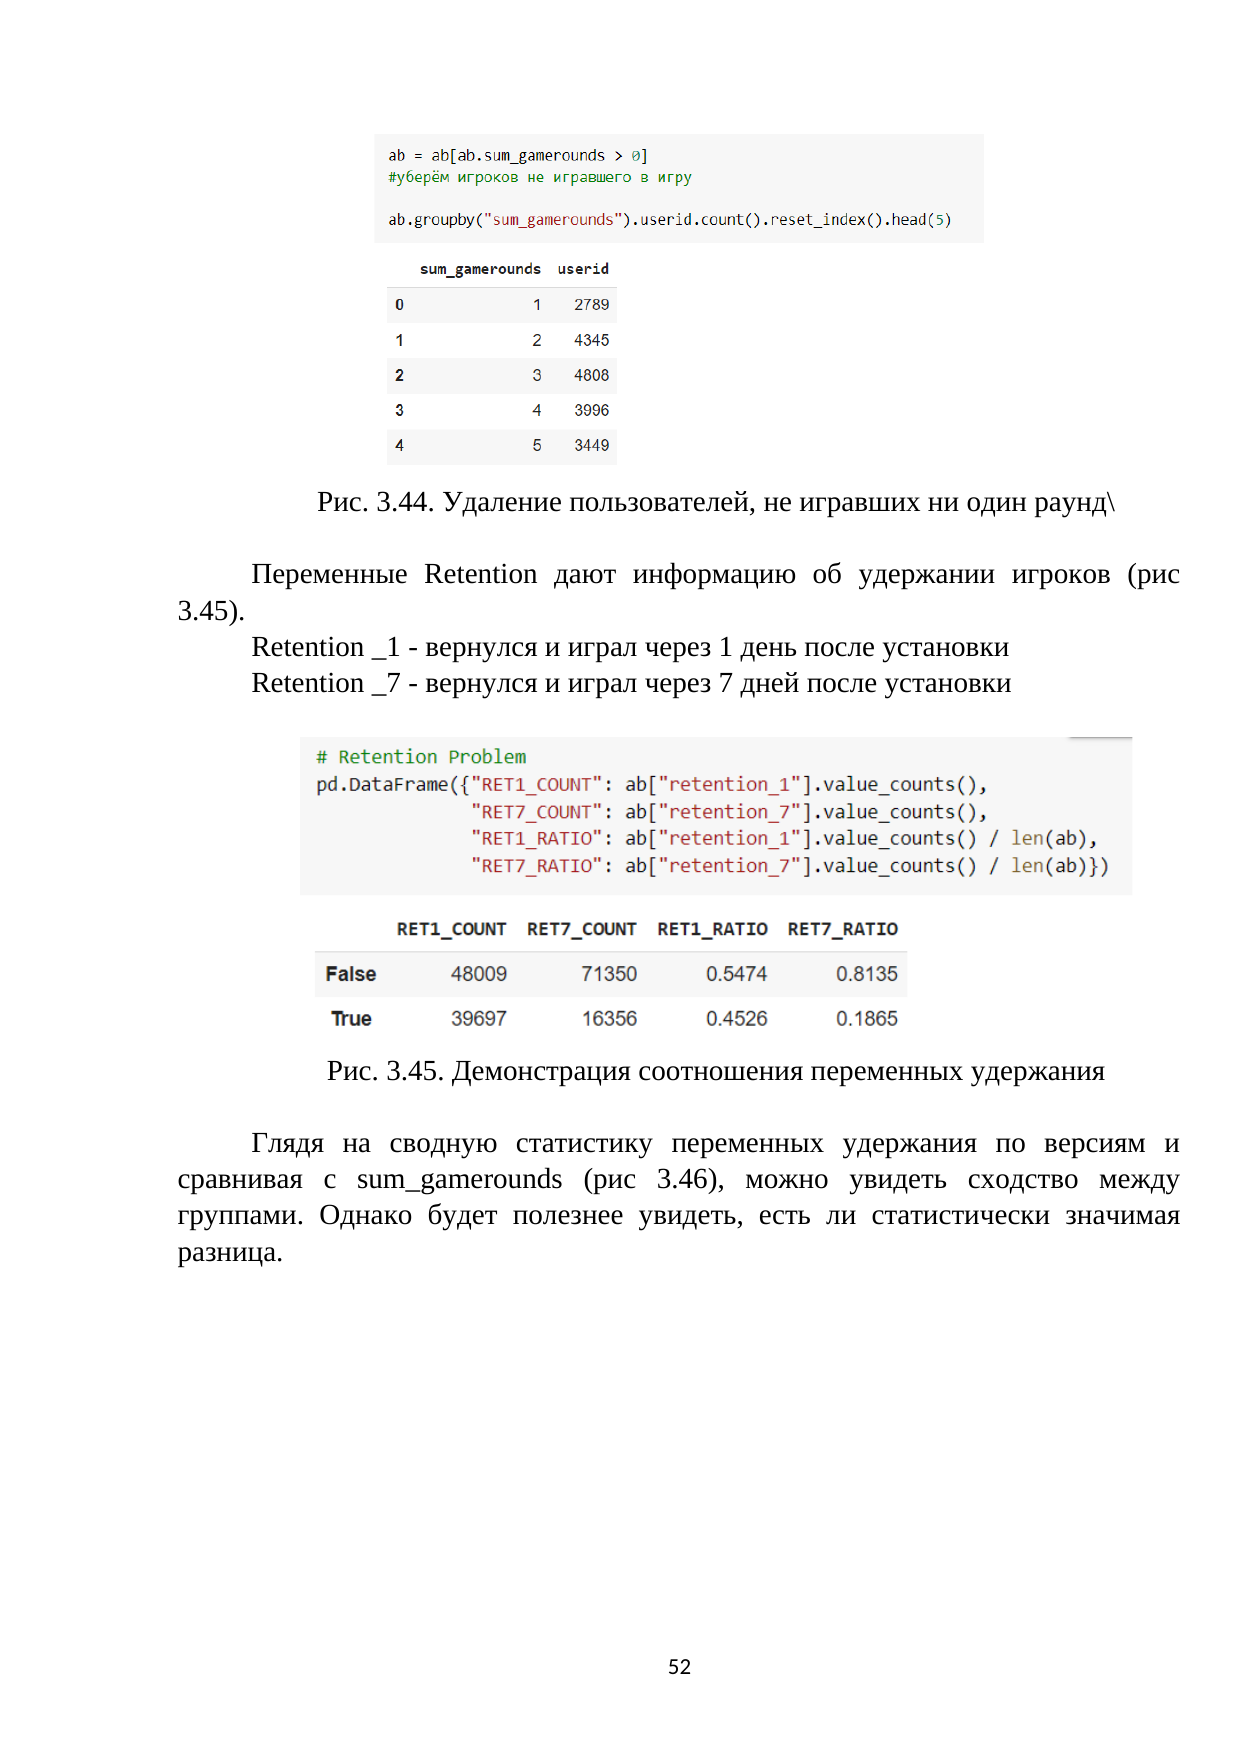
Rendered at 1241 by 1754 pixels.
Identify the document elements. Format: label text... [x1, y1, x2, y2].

text Retention _7 - вернулся и играл через 7 дней после установки [177, 665, 1181, 699]
text Переменные Retention дают информацию об удержании игроков (рис 3.45). [177, 557, 1181, 626]
text Рис. 3.44. Удаление пользователей, не игравших ни один раунд\ [177, 484, 1181, 518]
text Глядя на сводную статистику переменных удержания по версиям и сравнивая с sum_gamerounds (рис 3.46), можно увидеть сходство между группами. Однако будет полезнее увидеть, есть ли статистически значимая разница. [177, 1125, 1181, 1267]
text Рис. 3.45. Демонстрация соотношения переменных удержания [177, 1053, 1181, 1086]
picture [374, 133, 984, 485]
picture [300, 737, 1133, 1051]
text Retention _1 - вернулся и играл через 1 день после установки [177, 629, 1181, 662]
